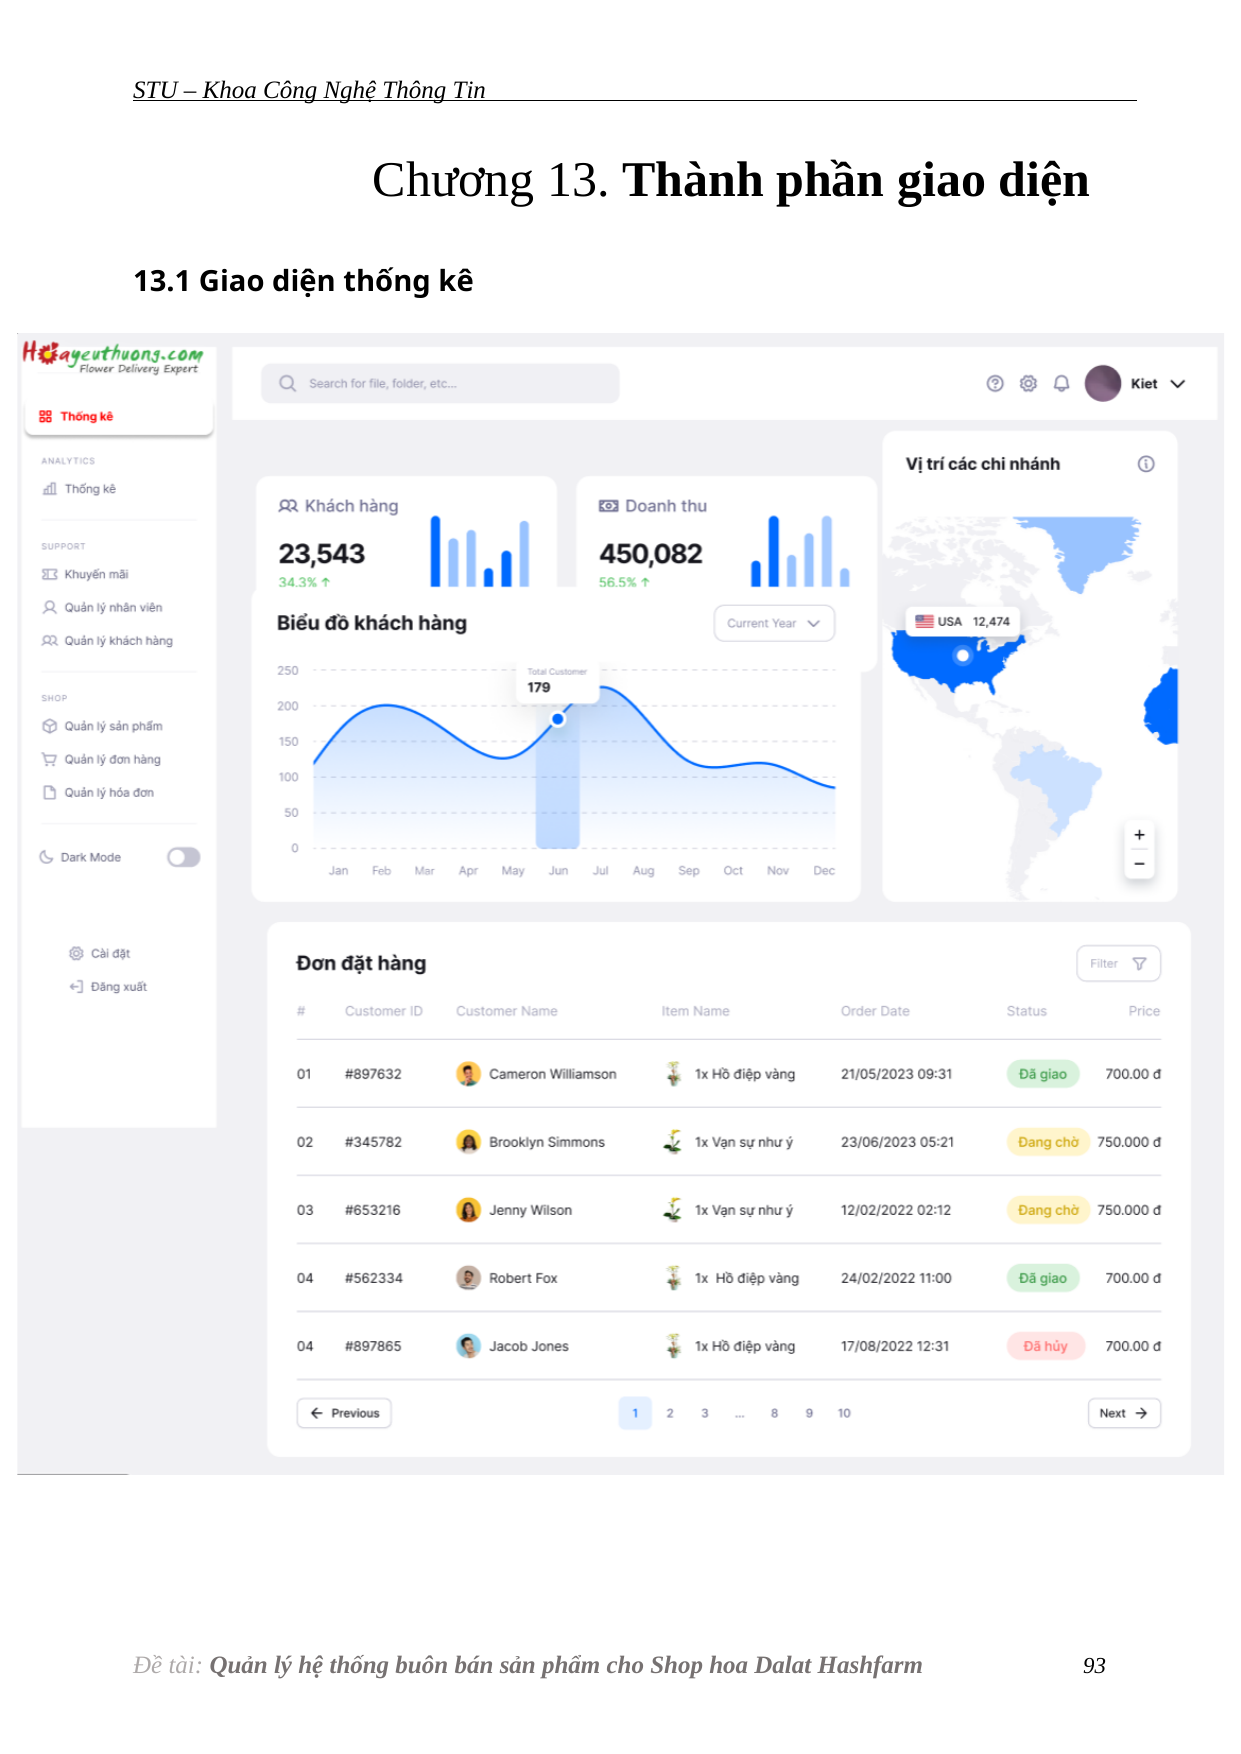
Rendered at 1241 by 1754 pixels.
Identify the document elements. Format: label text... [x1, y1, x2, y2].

picture [17, 333, 1225, 1475]
subtitle 13.1 Giao diện thống kê [133, 260, 1090, 300]
subtitle Chương 13. Thành phần giao diện [133, 150, 1090, 207]
